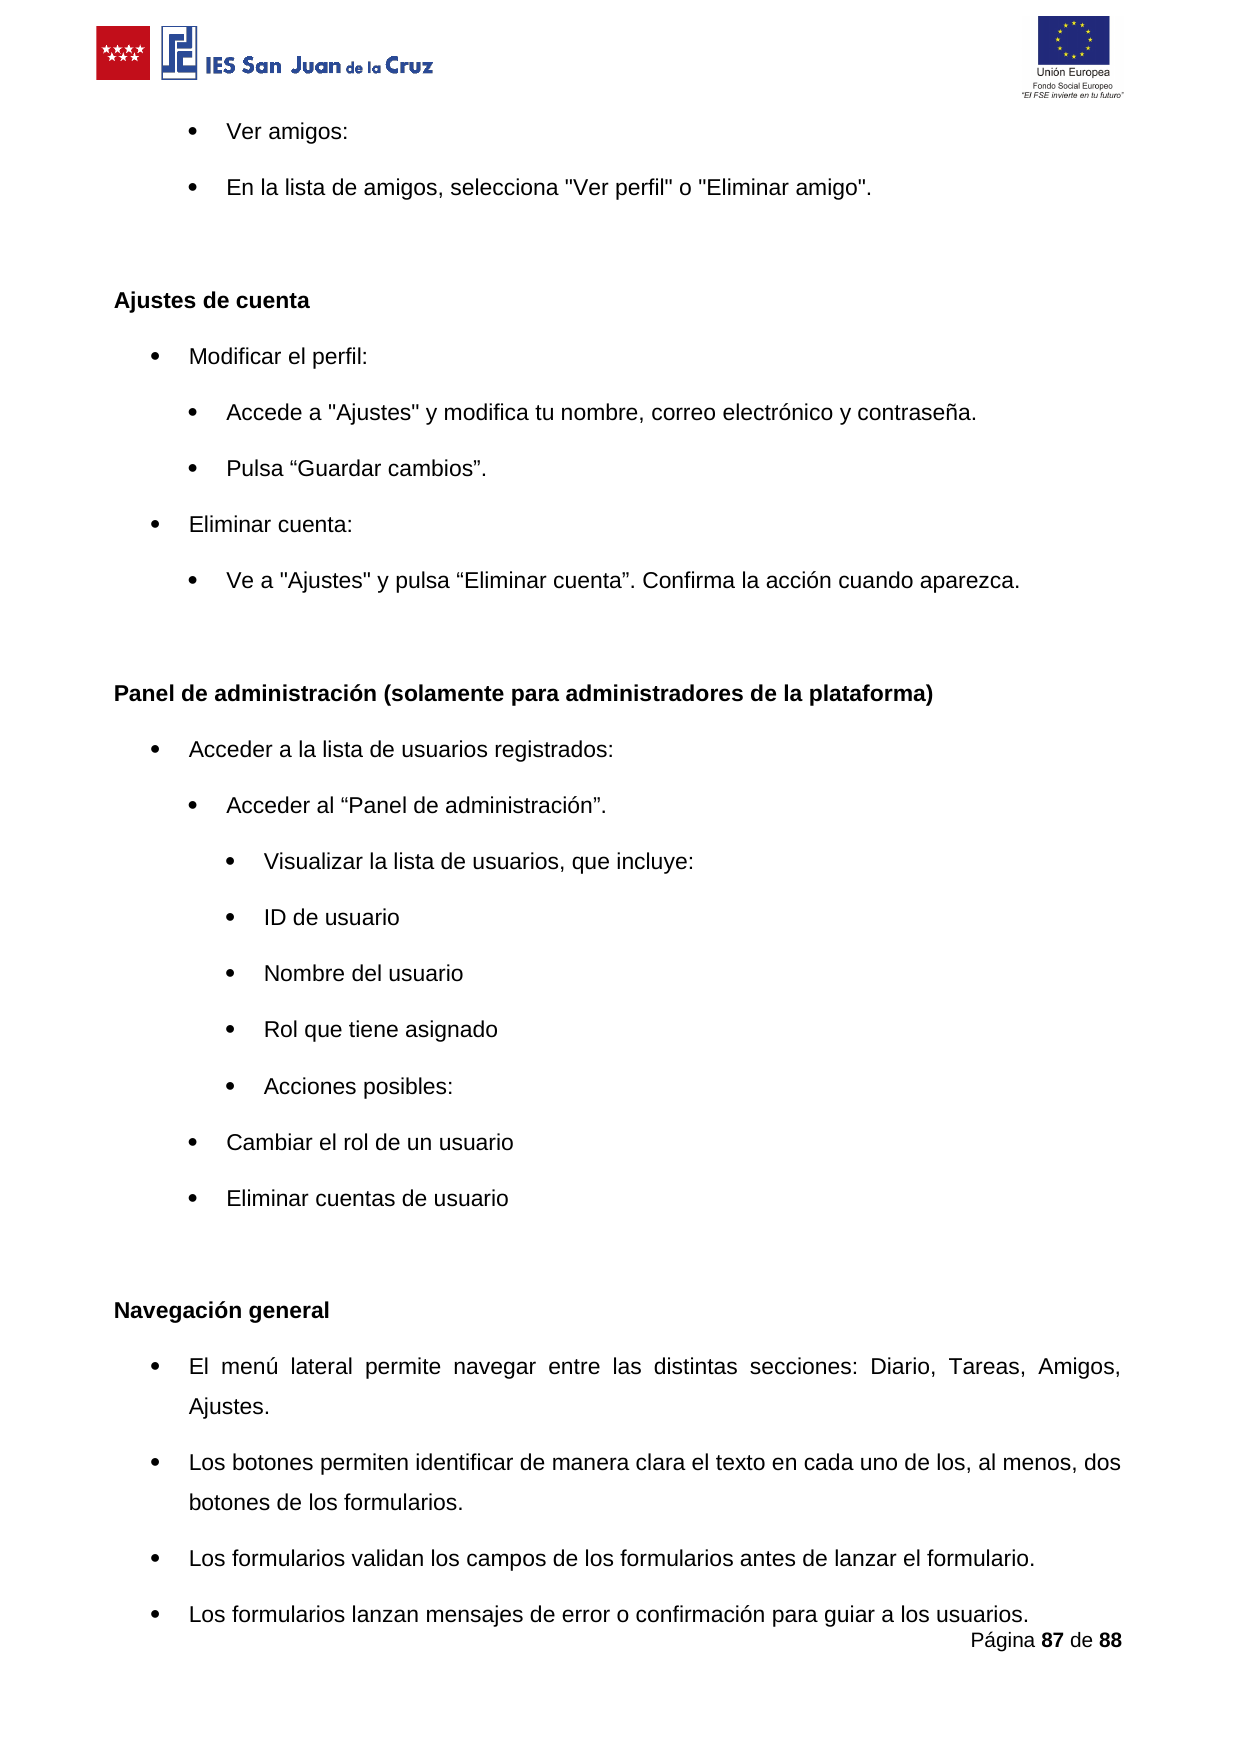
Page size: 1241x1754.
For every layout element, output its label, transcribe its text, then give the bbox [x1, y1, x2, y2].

text Panel de administración (solamente para administradores de la plataforma) [113, 679, 1122, 706]
list Ve a "Ajustes" y pulsa “Eliminar cuenta”. Confirma la acción cuando aparezca. [188, 567, 1122, 594]
list Los formularios validan los campos de los formularios antes de lanzar el formulario. [151, 1544, 1122, 1571]
list Los botones permiten identificar de manera clara el texto en cada uno de los, al menos, dos botones de los formularios. [151, 1449, 1122, 1515]
picture [205, 26, 433, 85]
list Pulsa “Guardar cambios”. [188, 455, 1122, 481]
list Eliminar cuentas de usuario [188, 1185, 1122, 1211]
list Nombre del usuario [226, 960, 1122, 987]
picture [96, 26, 198, 80]
list Eliminar cuenta: [151, 511, 1122, 537]
list Cambiar el rol de un usuario [188, 1129, 1122, 1155]
list El menú lateral permite navegar entre las distintas secciones: Diario, Tareas, Amigos, Ajustes. [151, 1353, 1122, 1419]
list Acciones posibles: [226, 1073, 1122, 1099]
list Acceder al “Panel de administración”. [188, 792, 1122, 818]
text Navegación general [113, 1297, 1122, 1323]
list Accede a "Ajustes" y modifica tu nombre, correo electrónico y contraseña. [188, 399, 1122, 425]
list Ver amigos: [188, 118, 1122, 144]
list ID de usuario [226, 904, 1122, 931]
list Visualizar la lista de usuarios, que incluye: [226, 848, 1122, 874]
list Rol que tiene asignado [226, 1016, 1122, 1043]
list Modificar el perfil: [151, 343, 1122, 369]
list Acceder a la lista de usuarios registrados: [151, 736, 1122, 762]
list En la lista de amigos, selecciona "Ver perfil" o "Eliminar amigo". [188, 174, 1122, 201]
list Los formularios lanzan mensajes de error o confirmación para guiar a los usuarios. [151, 1601, 1122, 1627]
text Ajustes de cuenta [113, 287, 1122, 313]
picture [1021, 16, 1124, 98]
